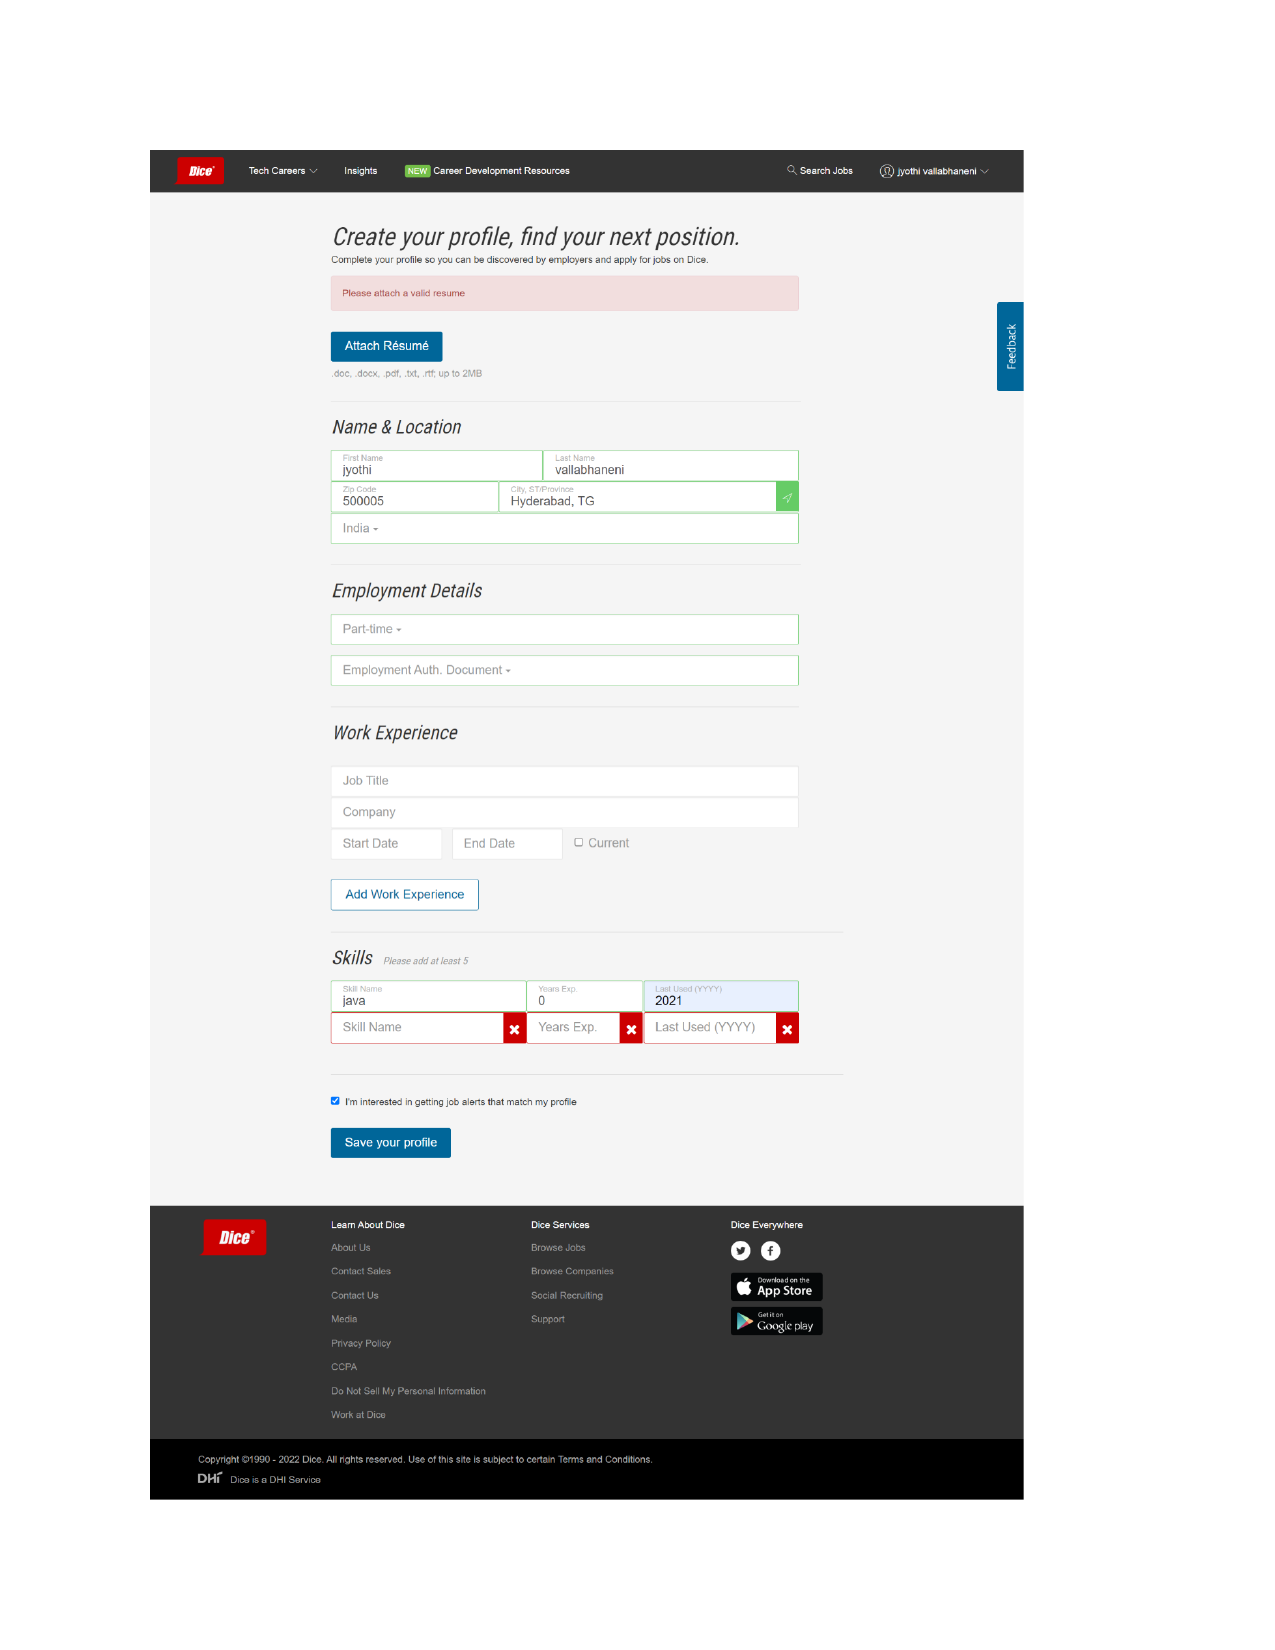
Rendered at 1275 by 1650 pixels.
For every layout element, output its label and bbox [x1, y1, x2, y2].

picture [150, 150, 1024, 1500]
